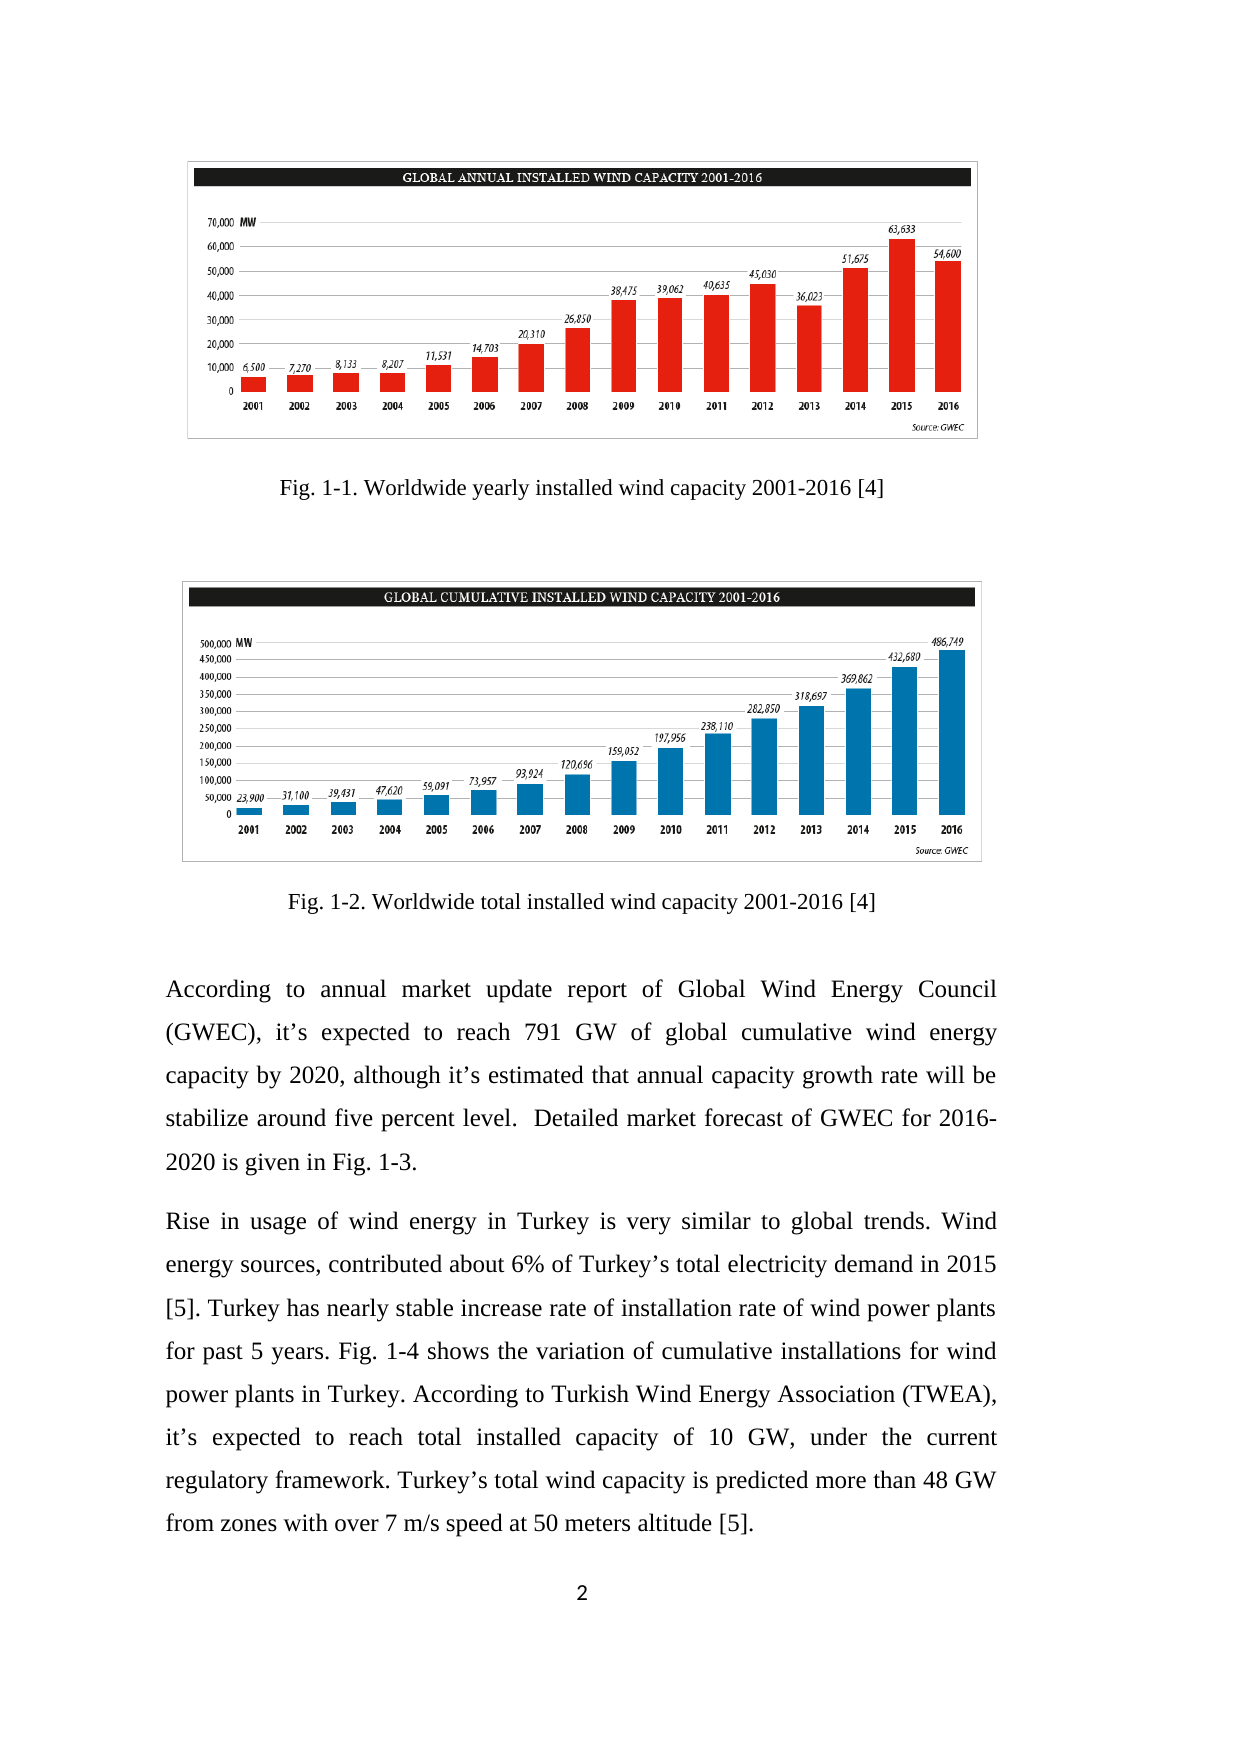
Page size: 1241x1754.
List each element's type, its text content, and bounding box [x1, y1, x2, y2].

picture [178, 153, 985, 444]
text Fig. 1-1. Worldwide yearly installed wind capacity 2001-2016 [4] [165, 474, 998, 501]
text According to annual market update report of Global Wind Energy Council (GWEC), it’s expected to reach 791 GW of global cumulative wind energy capacity by 2020, although it’s estimated that annual capacity growth rate will be stabilize around five percent level. Detailed market forecast of GWEC for 2016-2020 is given in Fig. 1-3. [165, 974, 998, 1175]
picture [172, 572, 992, 870]
text Rise in usage of wind energy in Turkey is very similar to global trends. Wind energy sources, contributed about 6% of Turkey’s total electricity demand in 2015 [5]. Turkey has nearly stable increase rate of installation rate of wind power plants for past 5 years. Fig. 1-4 shows the variation of cumulative installations for wind power plants in Turkey. According to Turkish Wind Energy Association (TWEA), it’s expected to reach total installed capacity of 10 GW, under the current regulatory framework. Turkey’s total wind capacity is predicted more than 48 GW from zones with over 7 m/s speed at 50 meters altitude [5]. [165, 1206, 998, 1537]
text Fig. 1-2. Worldwide total installed wind capacity 2001-2016 [4] [165, 888, 998, 914]
